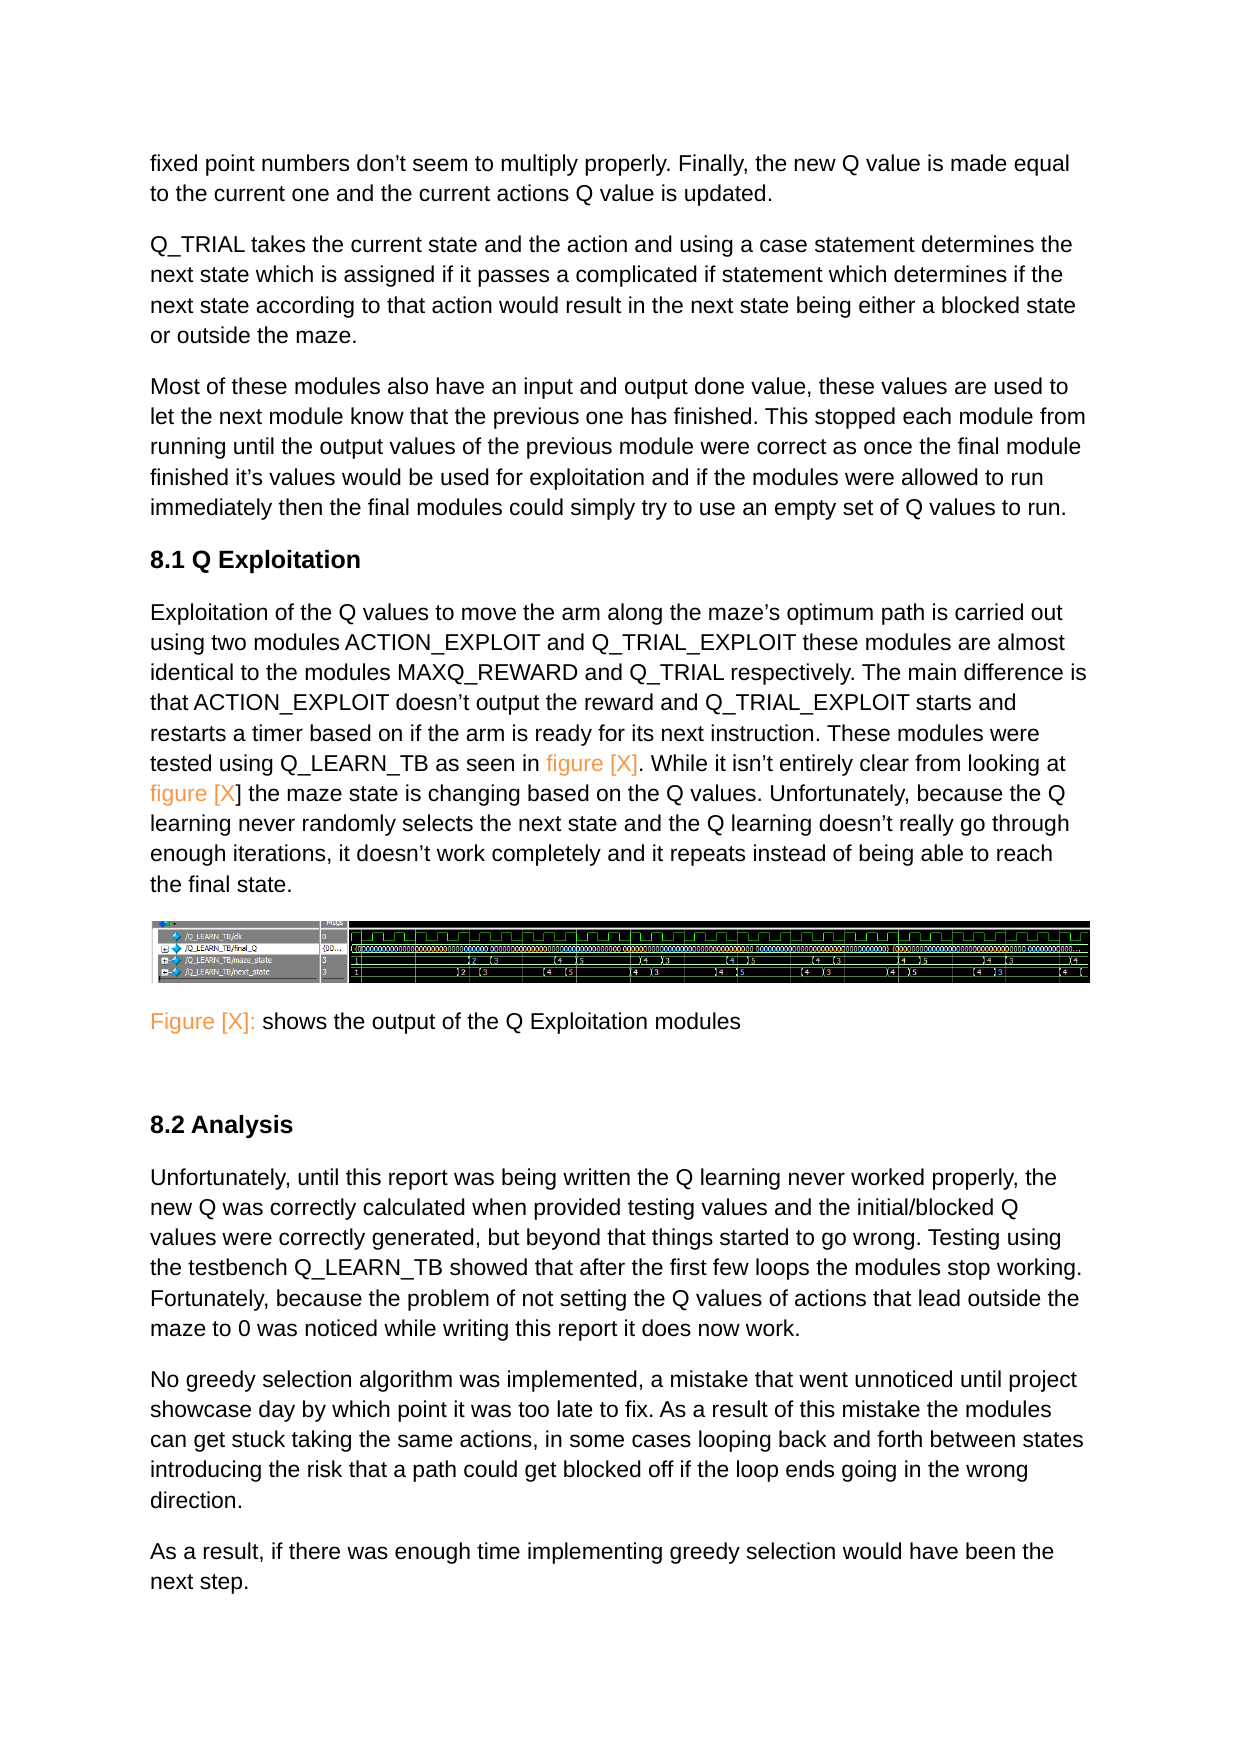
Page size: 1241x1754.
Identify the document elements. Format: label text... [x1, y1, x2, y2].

text As a result, if there was enough time implementing greedy selection would have been the next step. [150, 1538, 1090, 1594]
text No greedy selection algorithm was implemented, a mistake that went unnoticed until project showcase day by which point it was too late to fix. As a result of this mistake the modules can get stuck taking the same actions, in some cases looping back and forth between states introducing the risk that a path could get blocked off if the loop ends going in the wrong direction. [150, 1366, 1090, 1513]
text Most of these modules also have an input and output done value, these values are used to let the next module know that the previous one has finished. This stopped each module from running until the output values of the previous module were correct as once the final module finished it’s values would be used for exploitation and if the modules were allowed to run immediately then the final modules could simply try to use an empty set of Q values to run. [150, 373, 1090, 520]
text 8.1 Q Exploitation [150, 545, 1090, 573]
picture [150, 921, 1091, 983]
text Exploitation of the Q values to move the arm along the maze’s optimum path is carried out using two modules ACTION_EXPLOIT and Q_TRIAL_EXPLOIT these modules are almost identical to the modules MAXQ_REWARD and Q_TRIAL respectively. The main difference is that ACTION_EXPLOIT doesn’t output the reward and Q_TRIAL_EXPLOIT starts and restarts a timer based on if the arm is ready for its next instruction. These modules were tested using Q_LEARN_TB as seen in figure [X]. While it isn’t entirely clear from looking at figure [X] the maze state is changing based on the Q values. Unfortunately, because the Q learning never randomly selects the next state and the Q learning doesn’t really go through enough iterations, it doesn’t work completely and it repeats instead of being able to reach the final state. [150, 599, 1090, 897]
text Figure [X]: shows the output of the Q Exploitation modules [150, 1008, 1090, 1034]
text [150, 150, 1090, 207]
text Unfortunately, until this report was being written the Q learning never worked properly, the new Q was correctly calculated when provided testing values and the initial/blocked Q values were correctly generated, but beyond that things started to go wrong. Testing using the testbench Q_LEARN_TB showed that after the first few loops the modules stop working. Fortunately, because the problem of not setting the Q values of actions that lead outside the maze to 0 was noticed while writing this report it does now work. [150, 1164, 1090, 1341]
text 8.2 Analysis [150, 1110, 1090, 1138]
text Q_TRIAL takes the current state and the action and using a case statement determines the next state which is assigned if it passes a complicated if statement which determines if the next state according to that action would result in the next state being either a blocked state or outside the maze. [150, 231, 1090, 348]
